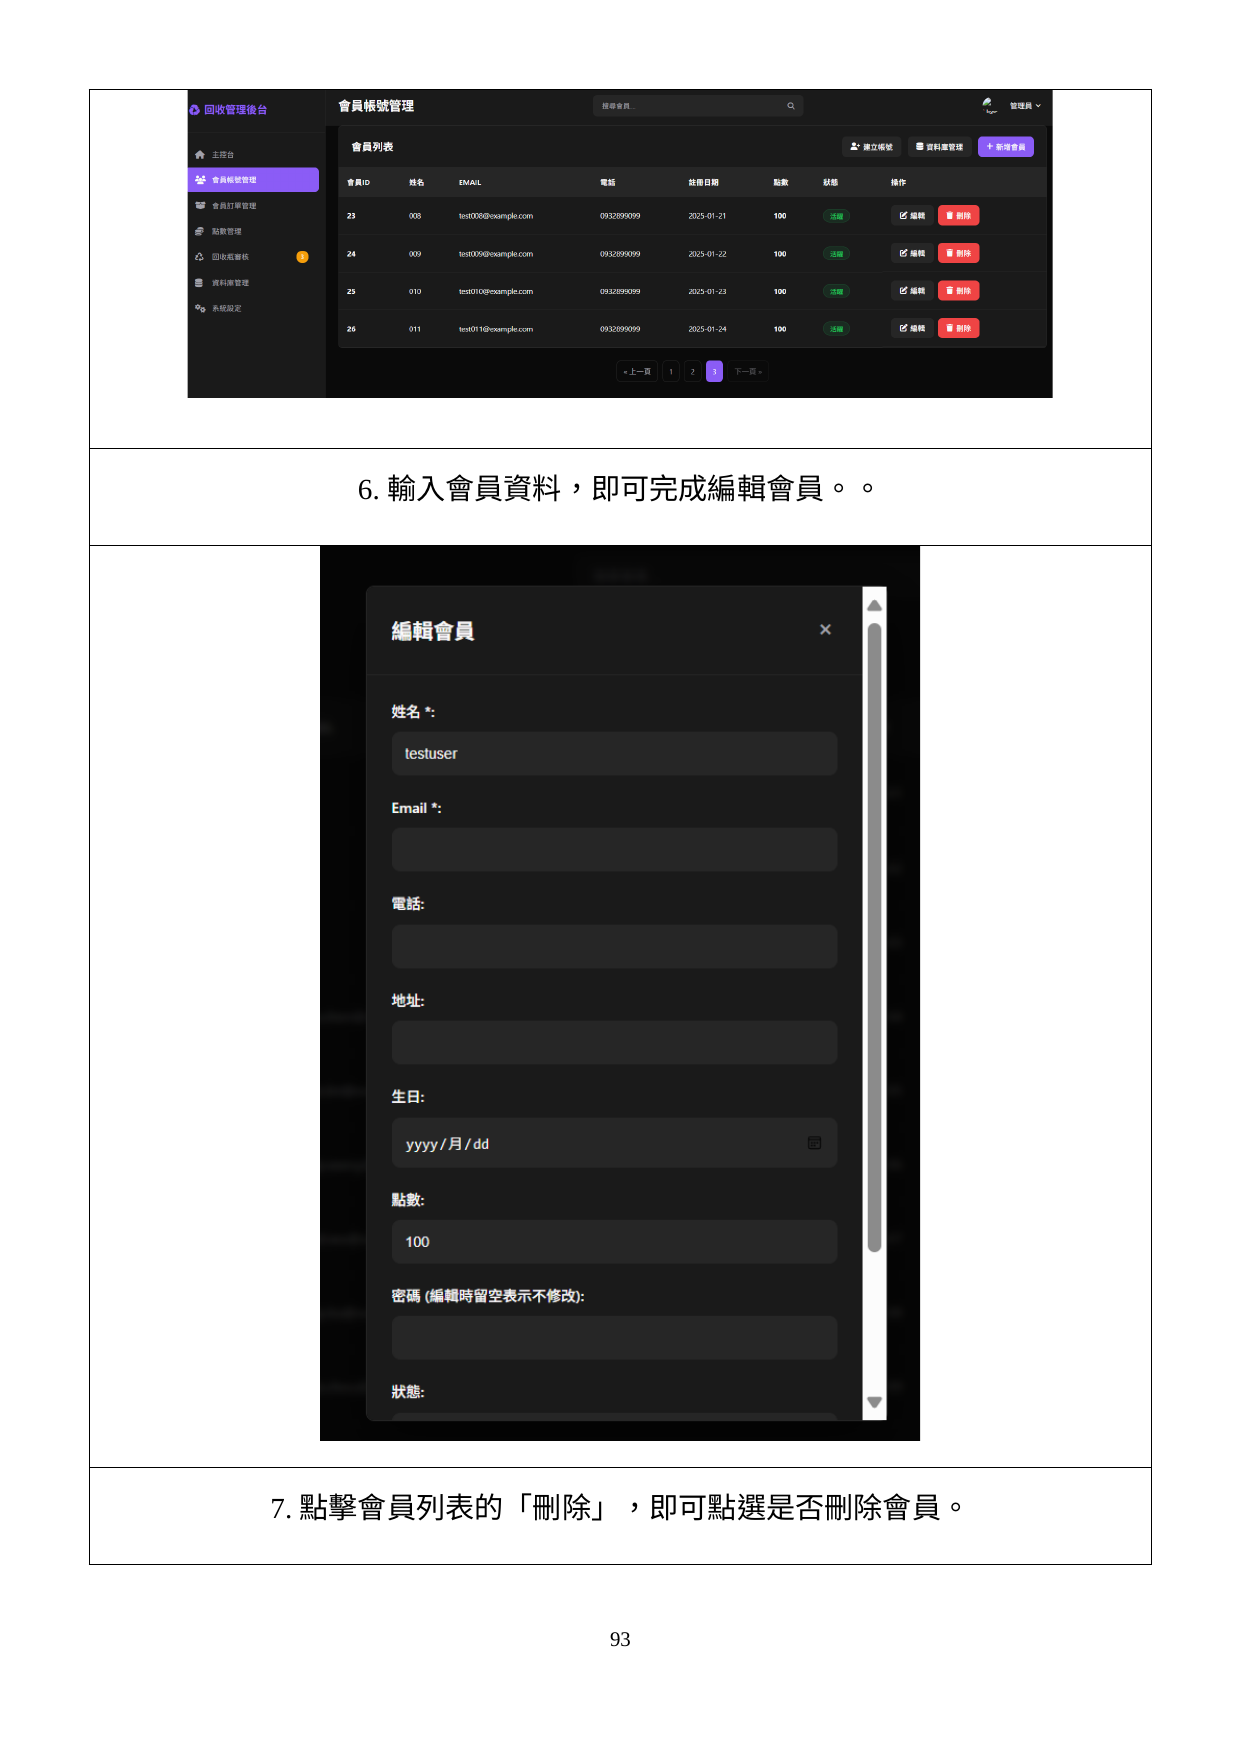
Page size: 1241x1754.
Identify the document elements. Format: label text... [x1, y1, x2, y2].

table_cell [90, 90, 1151, 448]
table_cell [90, 546, 1151, 1467]
table_cell 6. 輸入會員資料，即可完成編輯會員。。 [90, 449, 1151, 545]
table_cell 7. 點擊會員列表的「刪除」，即可點選是否刪除會員。 [90, 1468, 1151, 1564]
picture [320, 546, 921, 1441]
picture [187, 90, 1053, 398]
